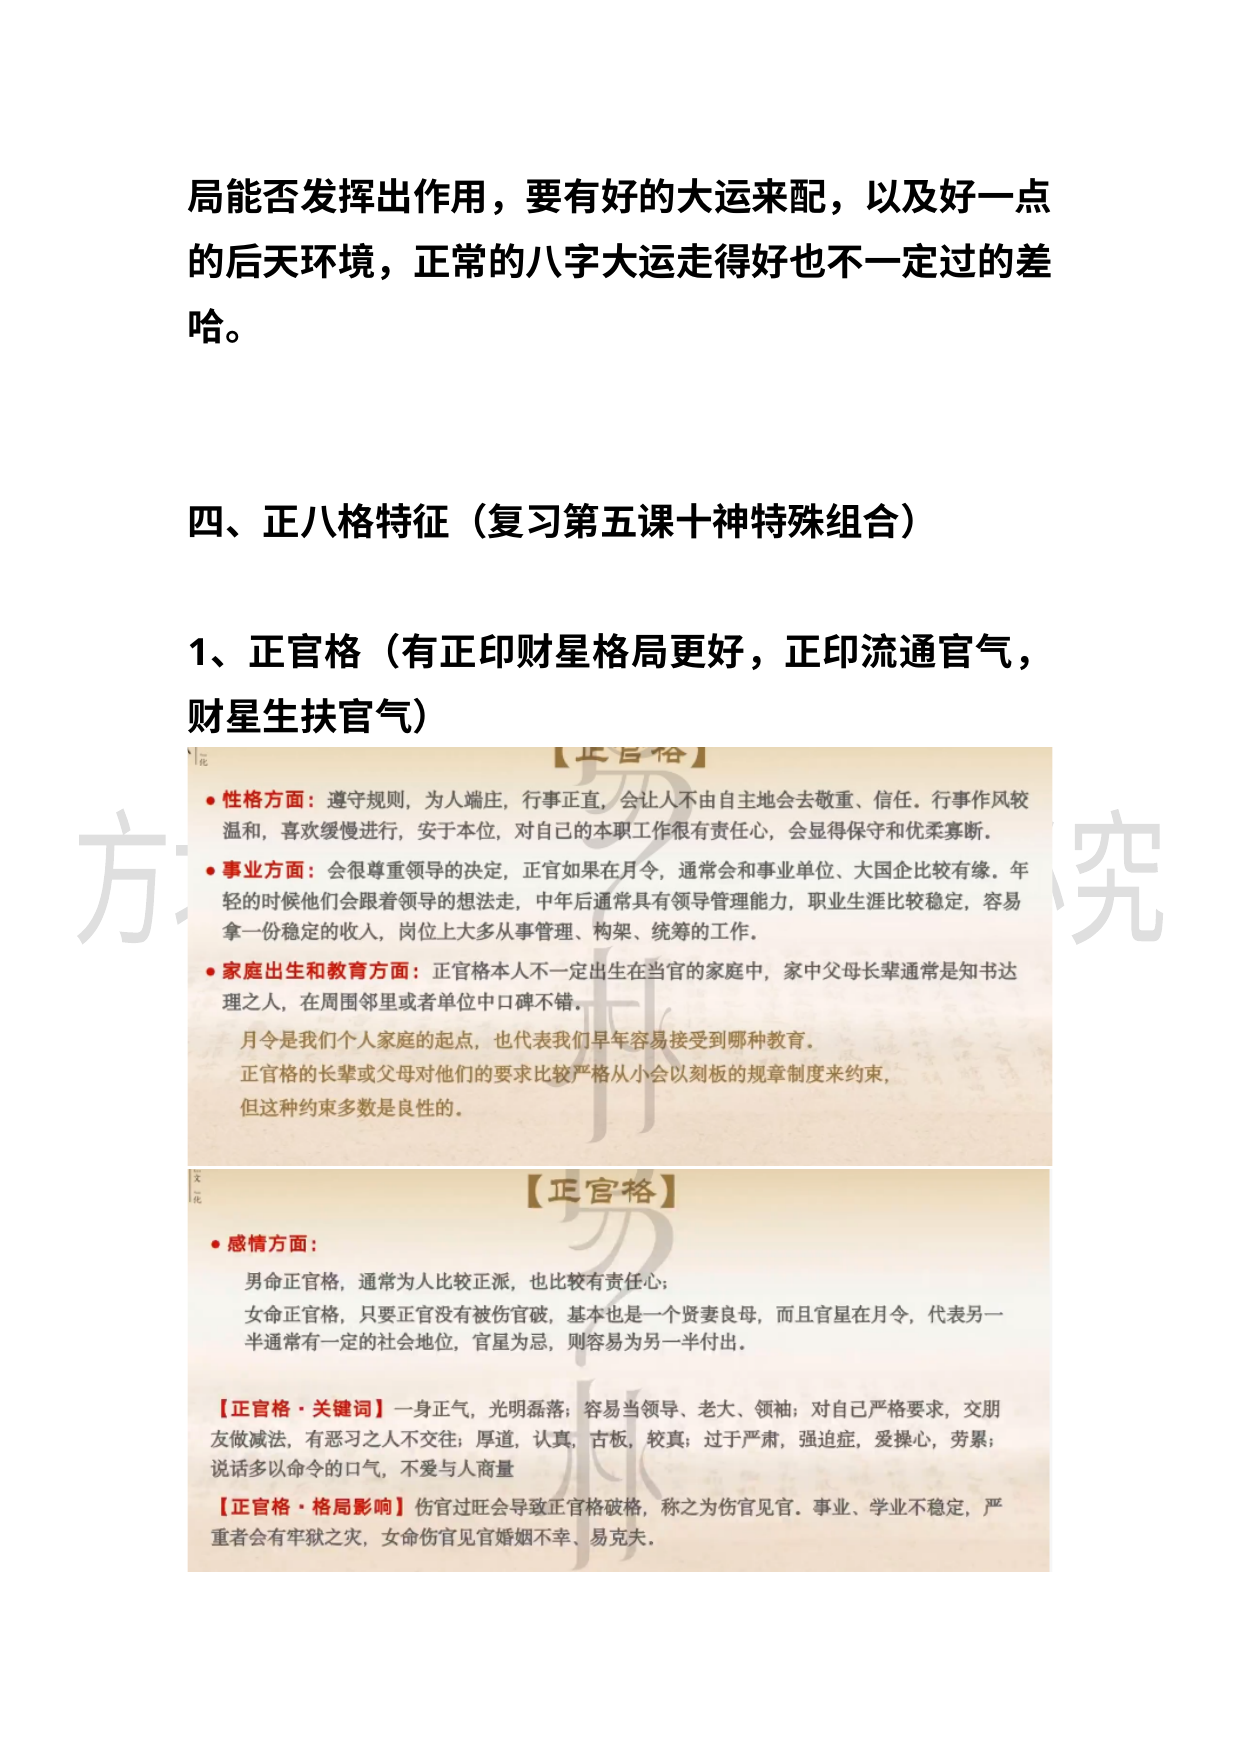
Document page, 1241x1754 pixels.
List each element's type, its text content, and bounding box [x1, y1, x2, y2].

text 1、正官格（有正印财星格局更好，正印流通官气，财星生扶官气） [187, 617, 1053, 747]
text 四、正八格特征（复习第五课十神特殊组合） [187, 487, 1053, 552]
picture [187, 1169, 1053, 1572]
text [187, 162, 1053, 357]
picture [187, 747, 1053, 1166]
